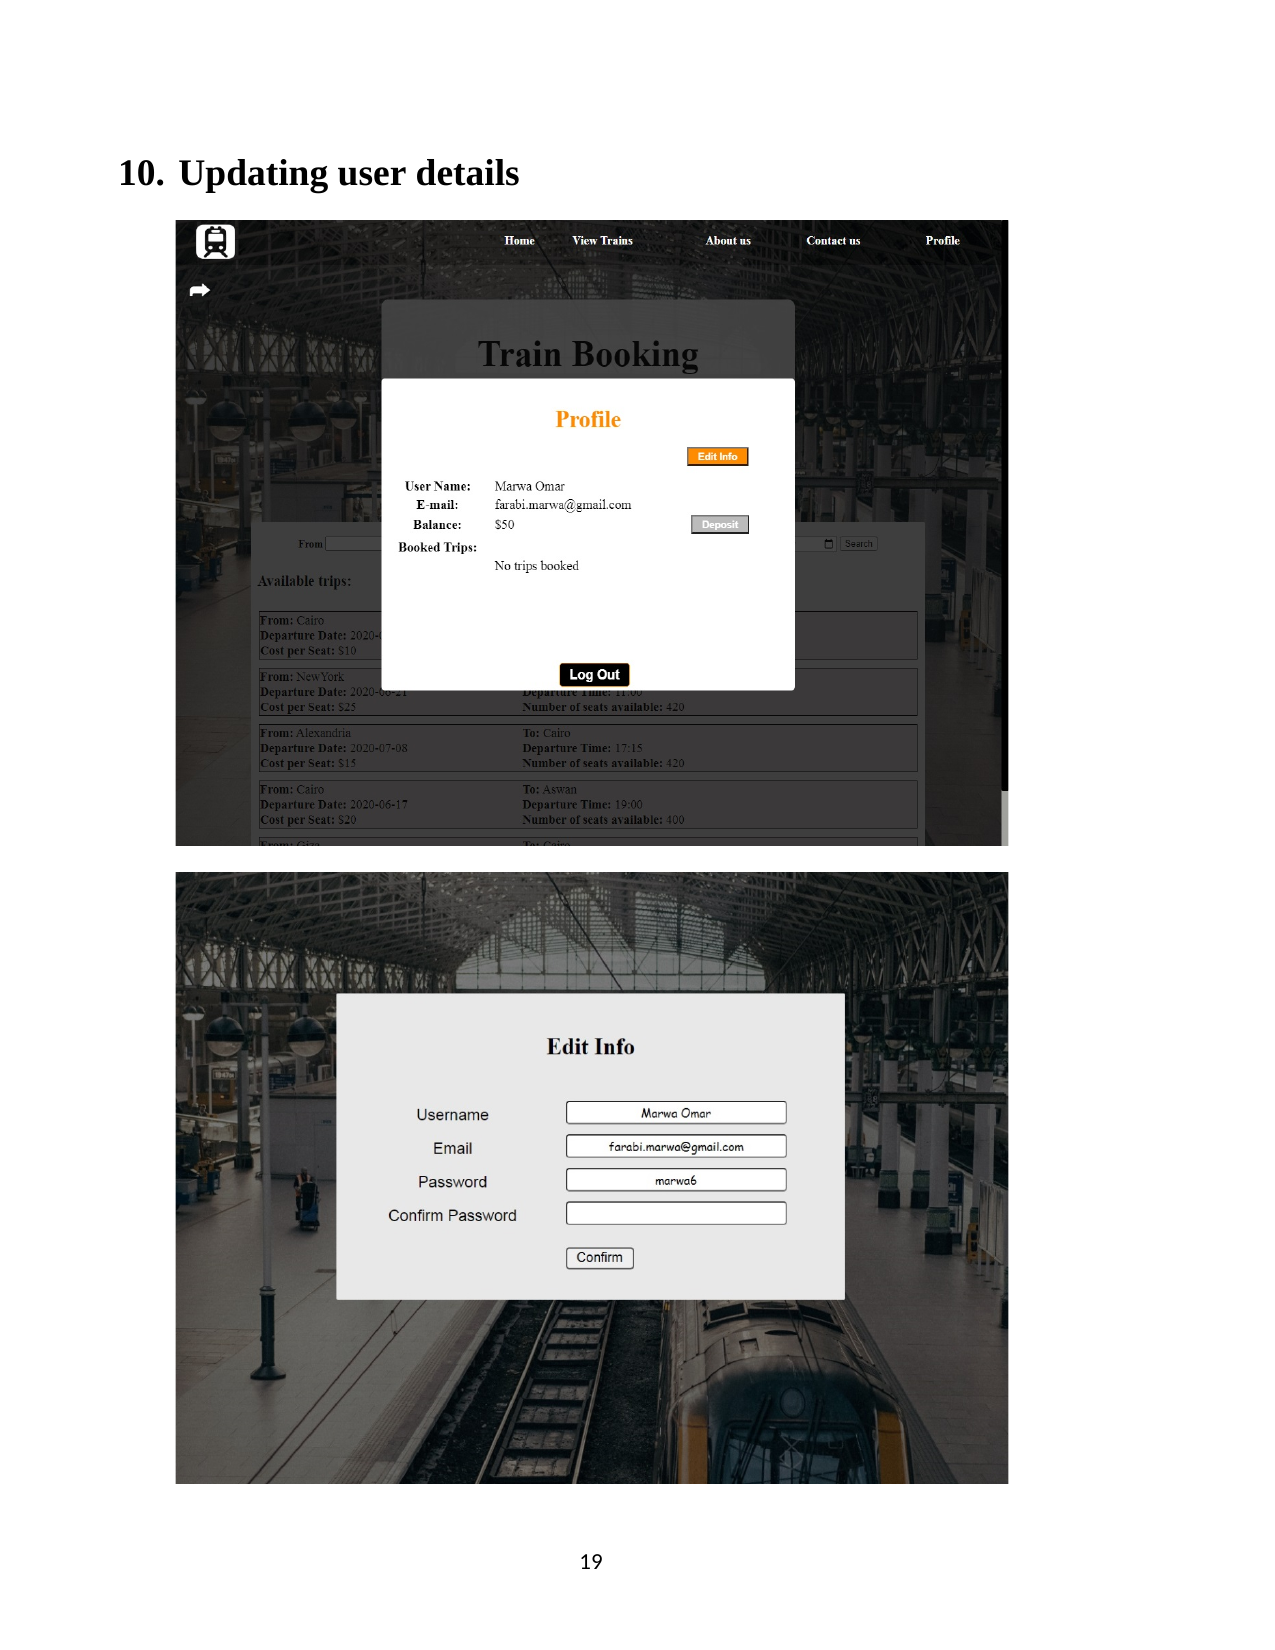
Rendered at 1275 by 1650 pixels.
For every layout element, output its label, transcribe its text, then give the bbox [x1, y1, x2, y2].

subtitle Updating user details [118, 150, 1191, 193]
picture [175, 220, 1009, 846]
picture [175, 872, 1009, 1484]
